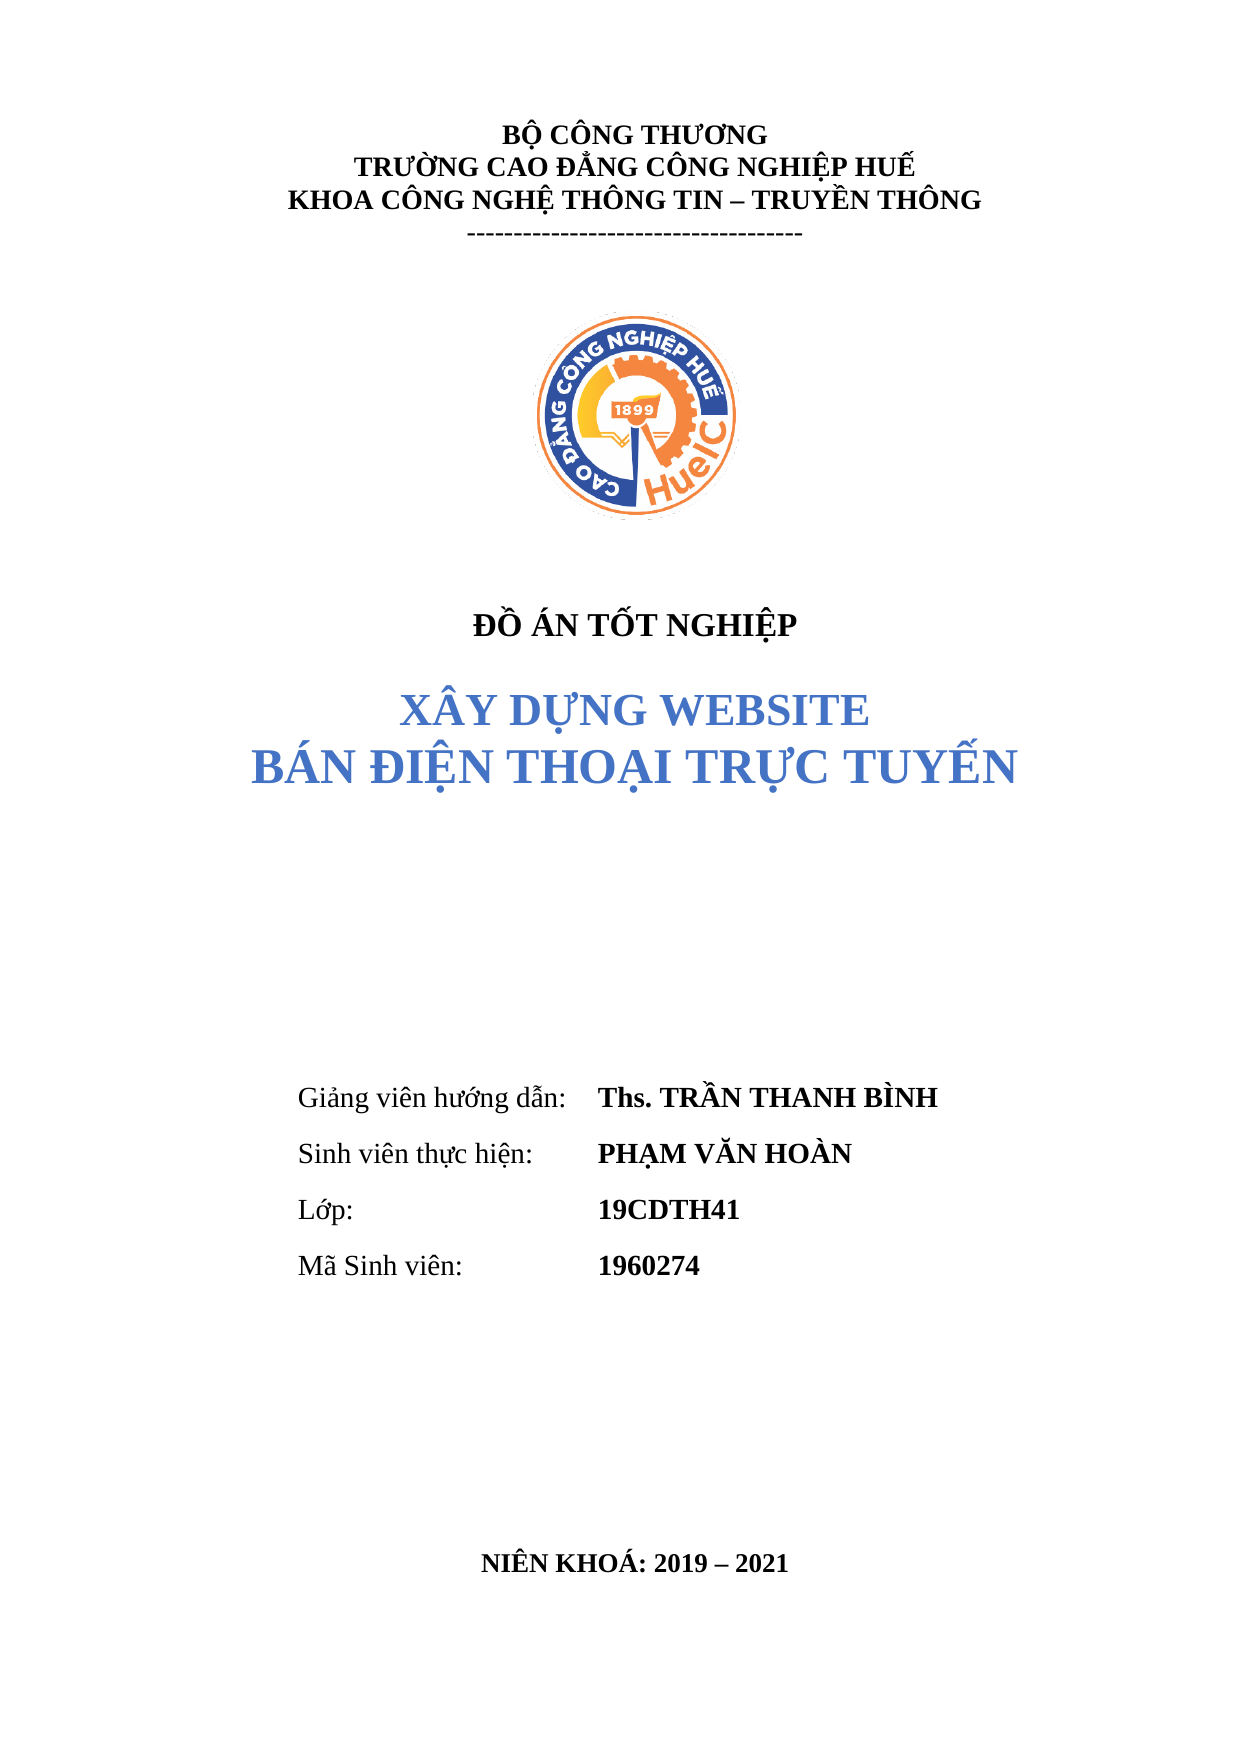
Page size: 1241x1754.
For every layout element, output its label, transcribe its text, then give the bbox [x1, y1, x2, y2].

text Giảng viên hướng dẫn: Ths. TRẦN THANH BÌNH [148, 1080, 1122, 1114]
text BÁN ĐIỆN THOẠI TRỰC TUYẾN [148, 737, 1122, 794]
text Lớp: 19CDTH41 [148, 1192, 1122, 1226]
text TRƯỜNG CAO ĐẲNG CÔNG NGHIỆP HUẾ [148, 151, 1122, 183]
text Sinh viên thực hiện: PHẠM VĂN HOÀN [148, 1136, 1122, 1170]
text Mã Sinh viên: 1960274 [148, 1248, 1122, 1282]
text ------------------------------------ [148, 215, 1122, 248]
text BỘ CÔNG THƯƠNG [148, 118, 1122, 151]
text XÂY DỰNG WEBSITE [148, 682, 1122, 735]
text ĐỒ ÁN TỐT NGHIỆP [148, 605, 1122, 644]
picture [531, 310, 740, 520]
text NIÊN KHOÁ: 2019 – 2021 [148, 1547, 1122, 1578]
text KHOA CÔNG NGHỆ THÔNG TIN – TRUYỀN THÔNG [148, 183, 1122, 215]
